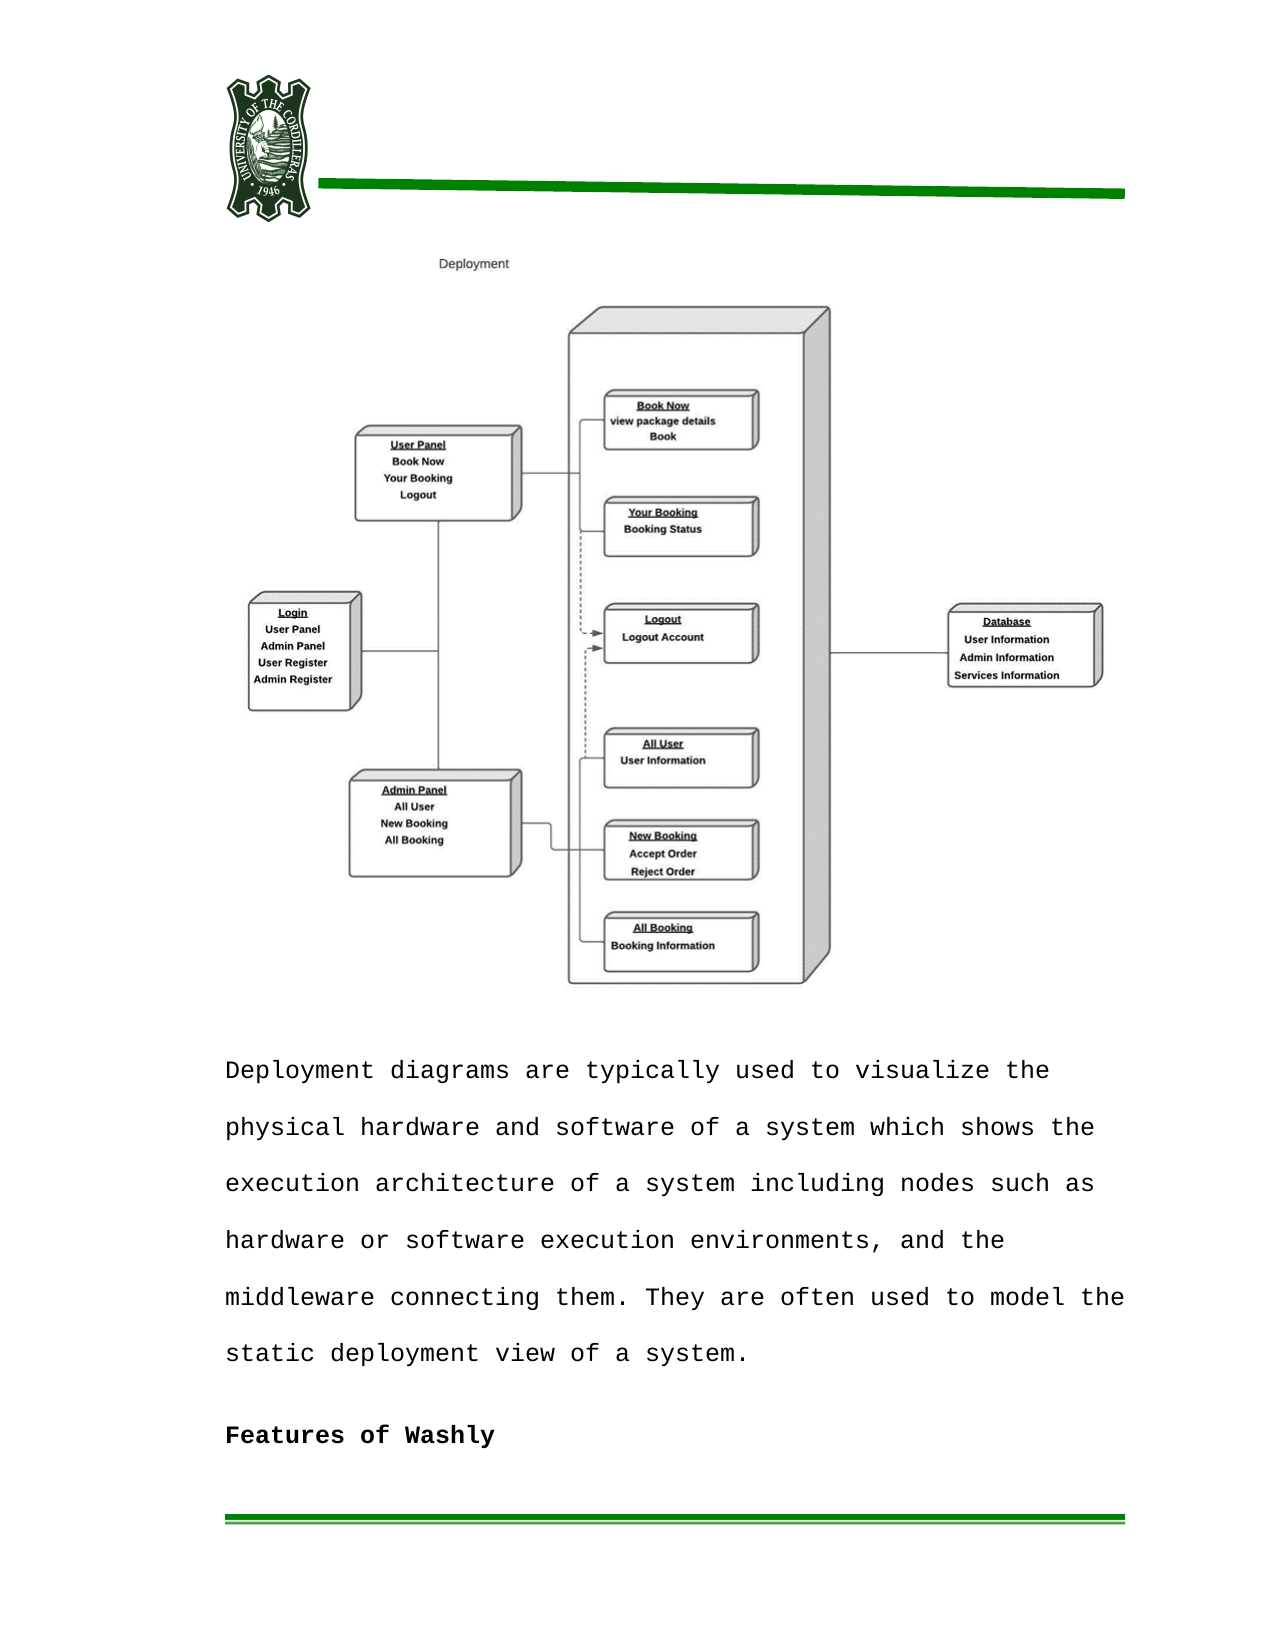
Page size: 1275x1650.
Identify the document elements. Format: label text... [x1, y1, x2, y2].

text Deployment diagrams are typically used to visualize the physical hardware and software of a system which shows the execution architecture of a system including nodes such as hardware or software execution environments, and the middleware connecting them. They are often used to model the static deployment view of a system. [225, 1058, 1125, 1284]
picture [225, 75, 1125, 1007]
text Deployment diagrams are typically used to visualize the physical hardware and software of a system which shows the execution architecture of a system including nodes such as hardware or software execution environments, and the middleware connecting them. They are often used to model the static deployment view of a system. [225, 1313, 1125, 1369]
text Features of Washly [225, 1423, 1125, 1451]
picture [225, 1514, 1125, 1525]
